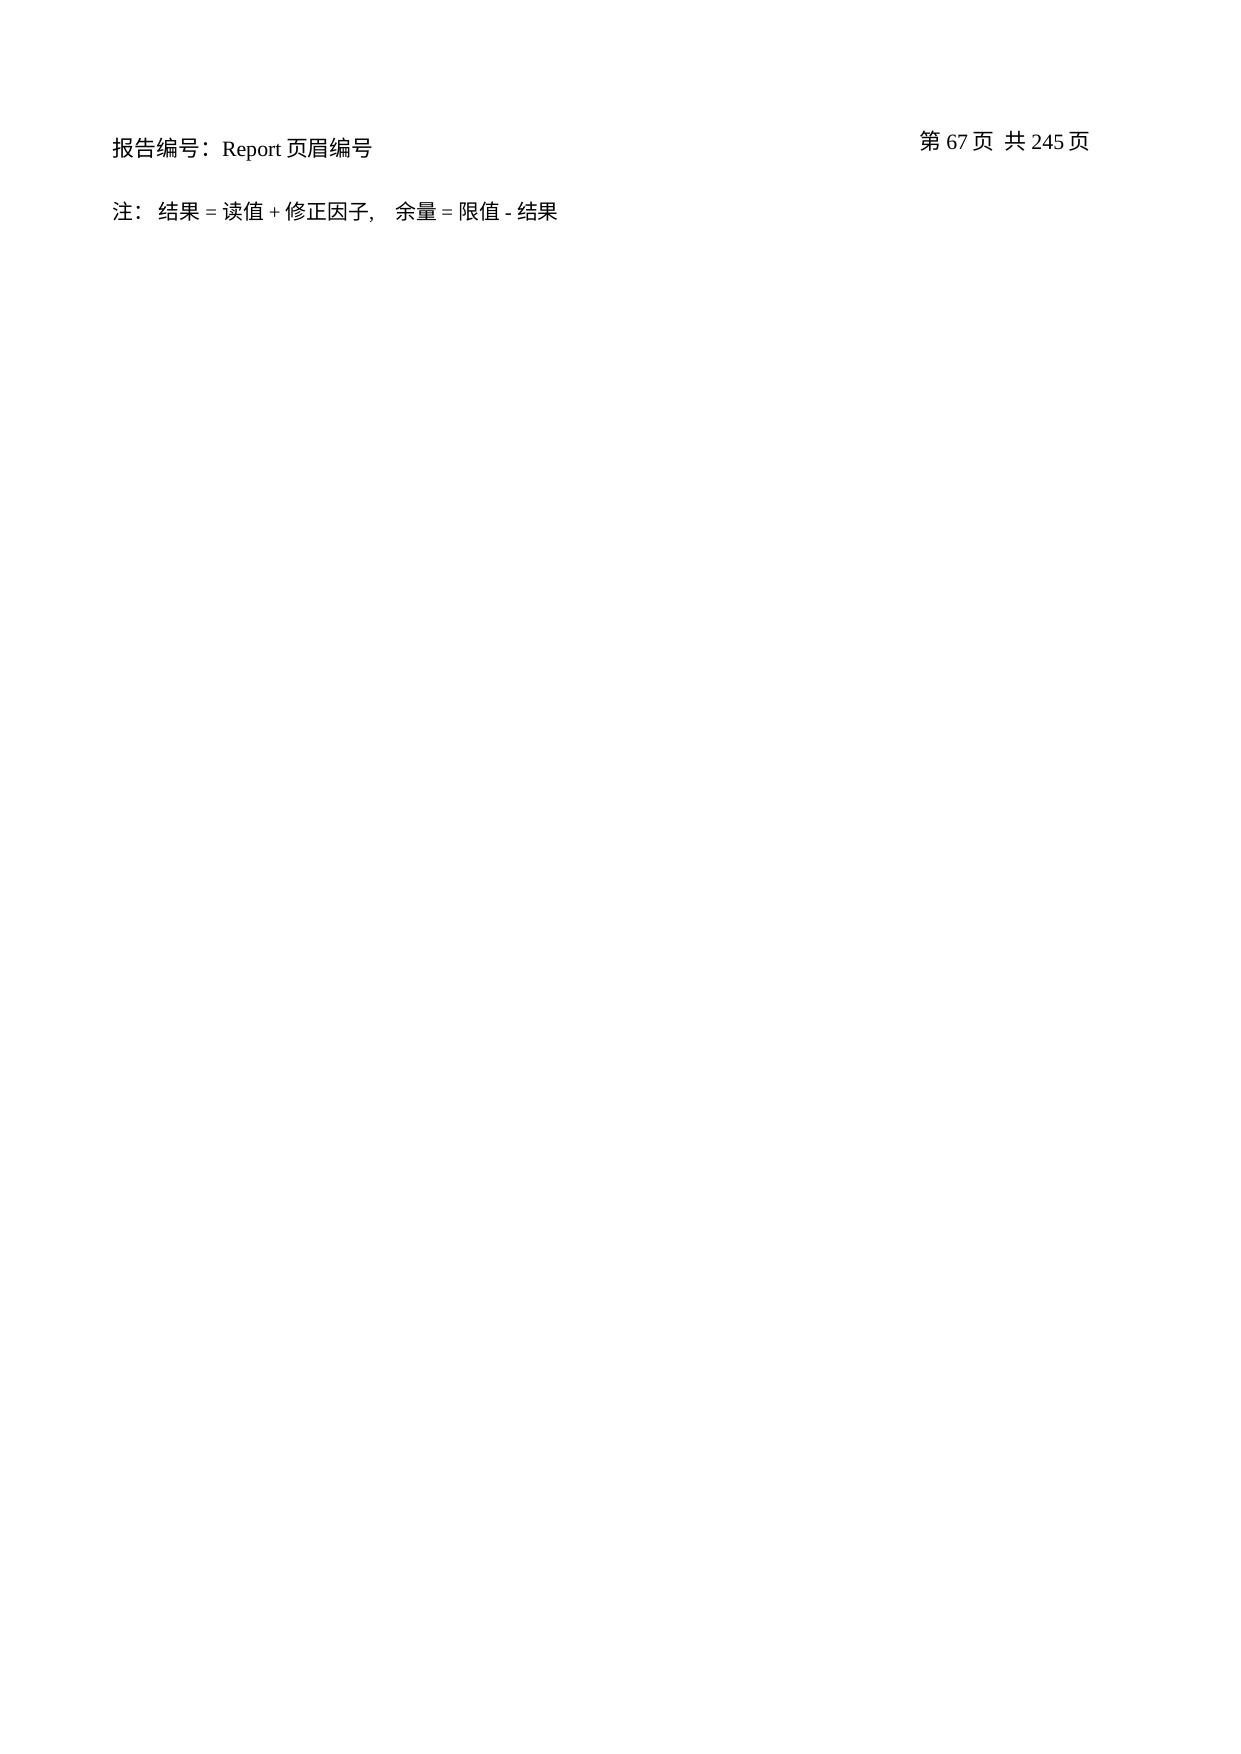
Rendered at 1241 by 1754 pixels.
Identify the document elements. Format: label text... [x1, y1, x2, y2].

text 注： 结果 = 读值 + 修正因子, 余量 = 限值 - 结果 [112, 199, 1128, 224]
